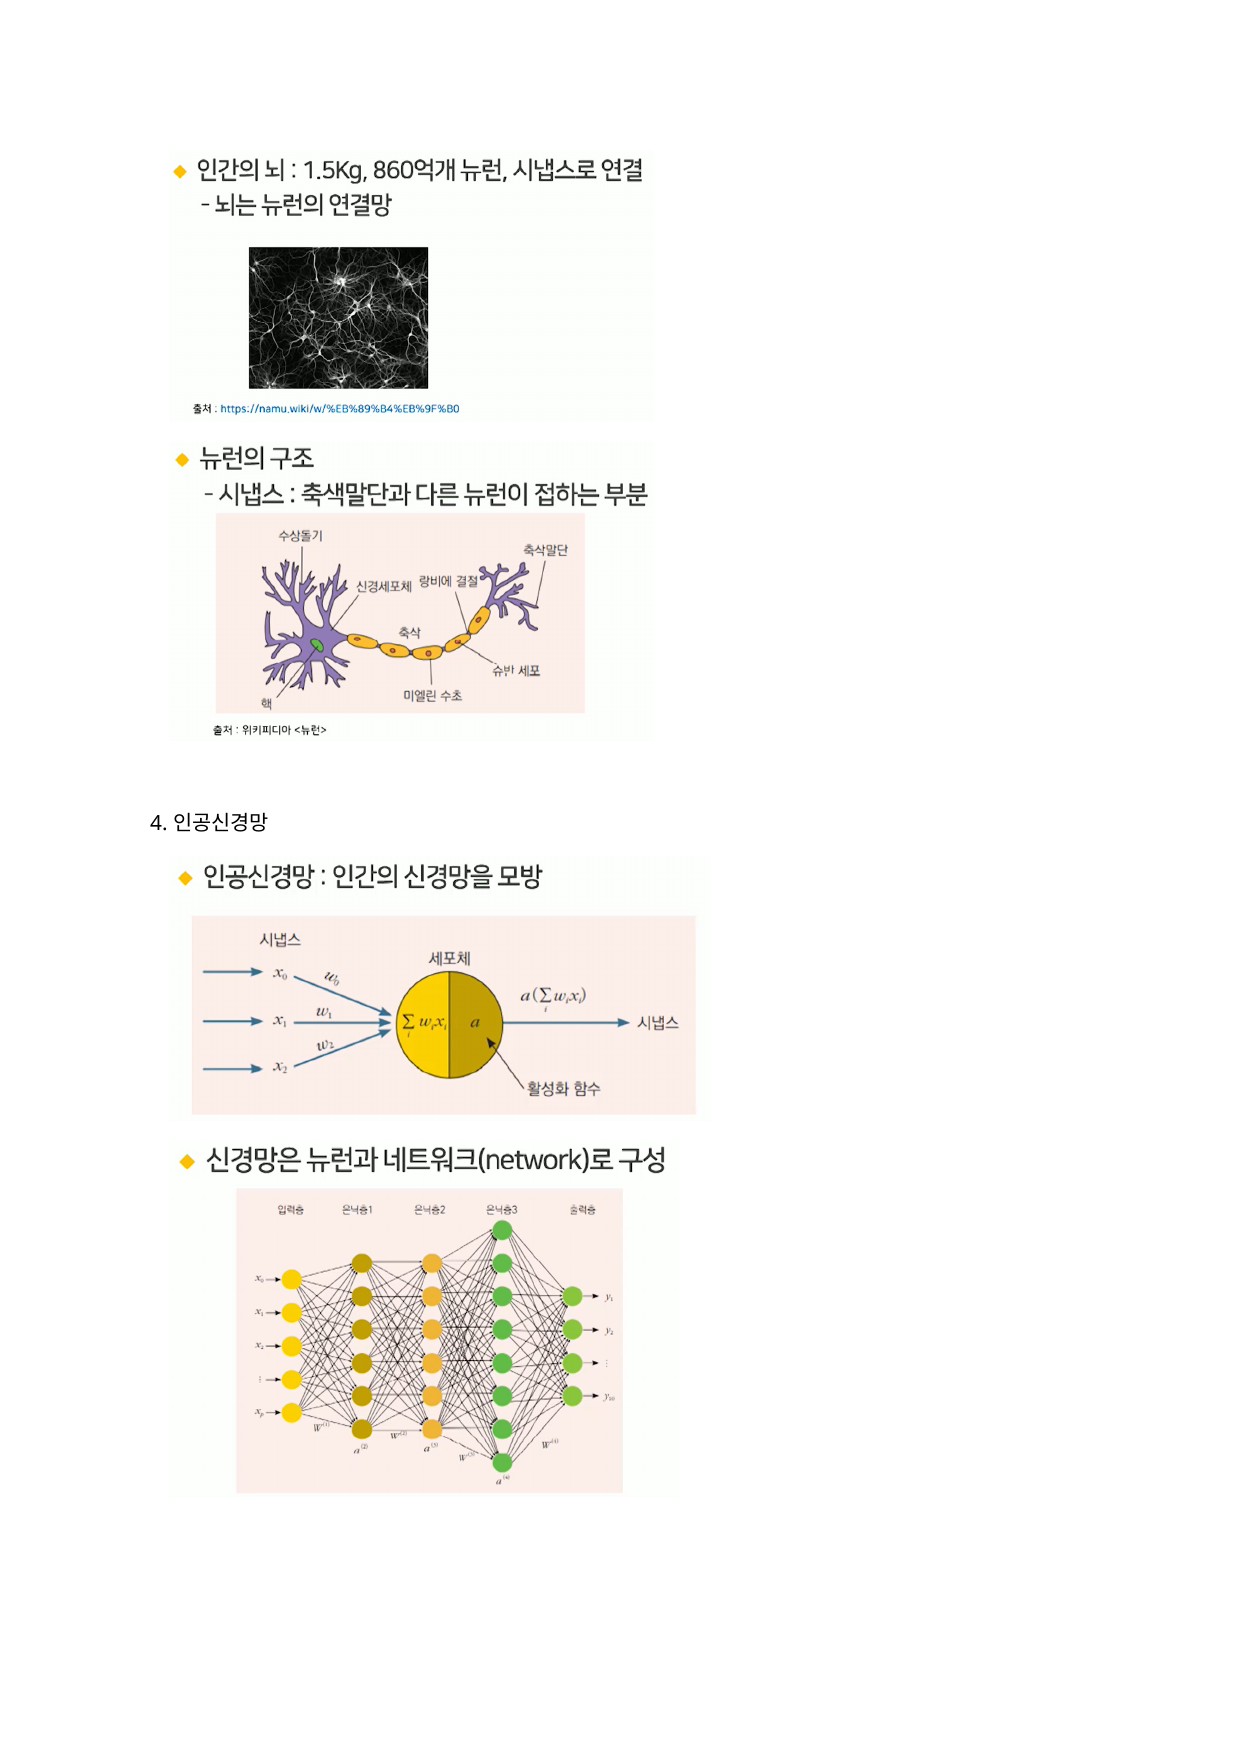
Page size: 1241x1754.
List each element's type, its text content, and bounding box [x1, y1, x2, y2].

text 4. 인공신경망 [150, 807, 1090, 837]
